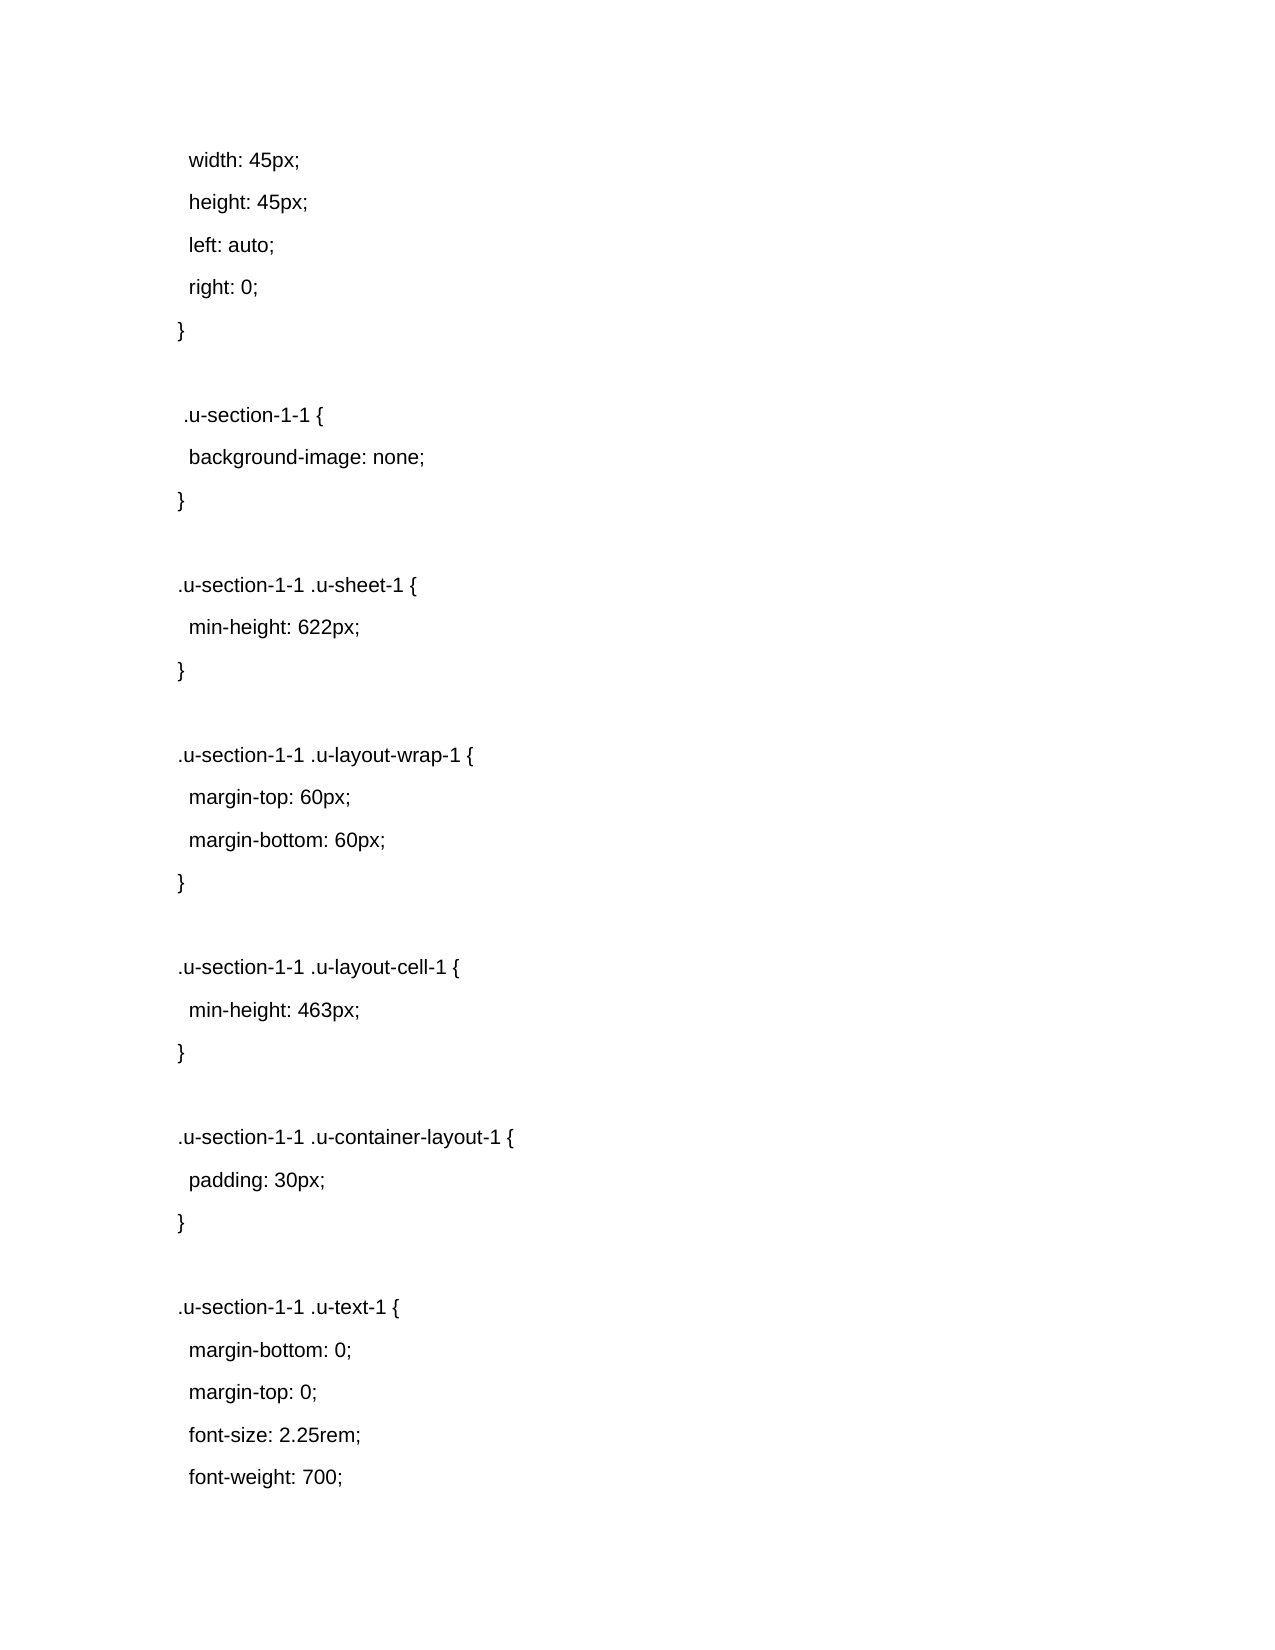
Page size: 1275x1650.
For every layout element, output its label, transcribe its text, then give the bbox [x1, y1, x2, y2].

text height: 45px; [177, 190, 1098, 214]
text width: 45px; [177, 148, 1098, 172]
text .u-section-1-1 .u-text-1 { [177, 1295, 1098, 1319]
text margin-bottom: 60px; [177, 828, 1098, 852]
text } [177, 870, 1098, 894]
text margin-top: 0; [177, 1380, 1098, 1404]
text .u-section-1-1 .u-container-layout-1 { [177, 1125, 1098, 1149]
text font-weight: 700; [177, 1465, 1098, 1489]
text } [177, 1210, 1098, 1234]
text min-height: 463px; [177, 998, 1098, 1022]
text } [177, 318, 1098, 342]
text .u-section-1-1 .u-layout-wrap-1 { [177, 743, 1098, 767]
text padding: 30px; [177, 1168, 1098, 1192]
text margin-bottom: 0; [177, 1338, 1098, 1362]
text } [177, 658, 1098, 682]
text background-image: none; [177, 445, 1098, 469]
text font-size: 2.25rem; [177, 1423, 1098, 1447]
text right: 0; [177, 275, 1098, 299]
text .u-section-1-1 .u-layout-cell-1 { [177, 955, 1098, 979]
text left: auto; [177, 233, 1098, 257]
text } [177, 1040, 1098, 1064]
text } [177, 488, 1098, 512]
text .u-section-1-1 { [177, 403, 1098, 427]
text min-height: 622px; [177, 615, 1098, 639]
text .u-section-1-1 .u-sheet-1 { [177, 573, 1098, 597]
text margin-top: 60px; [177, 785, 1098, 809]
